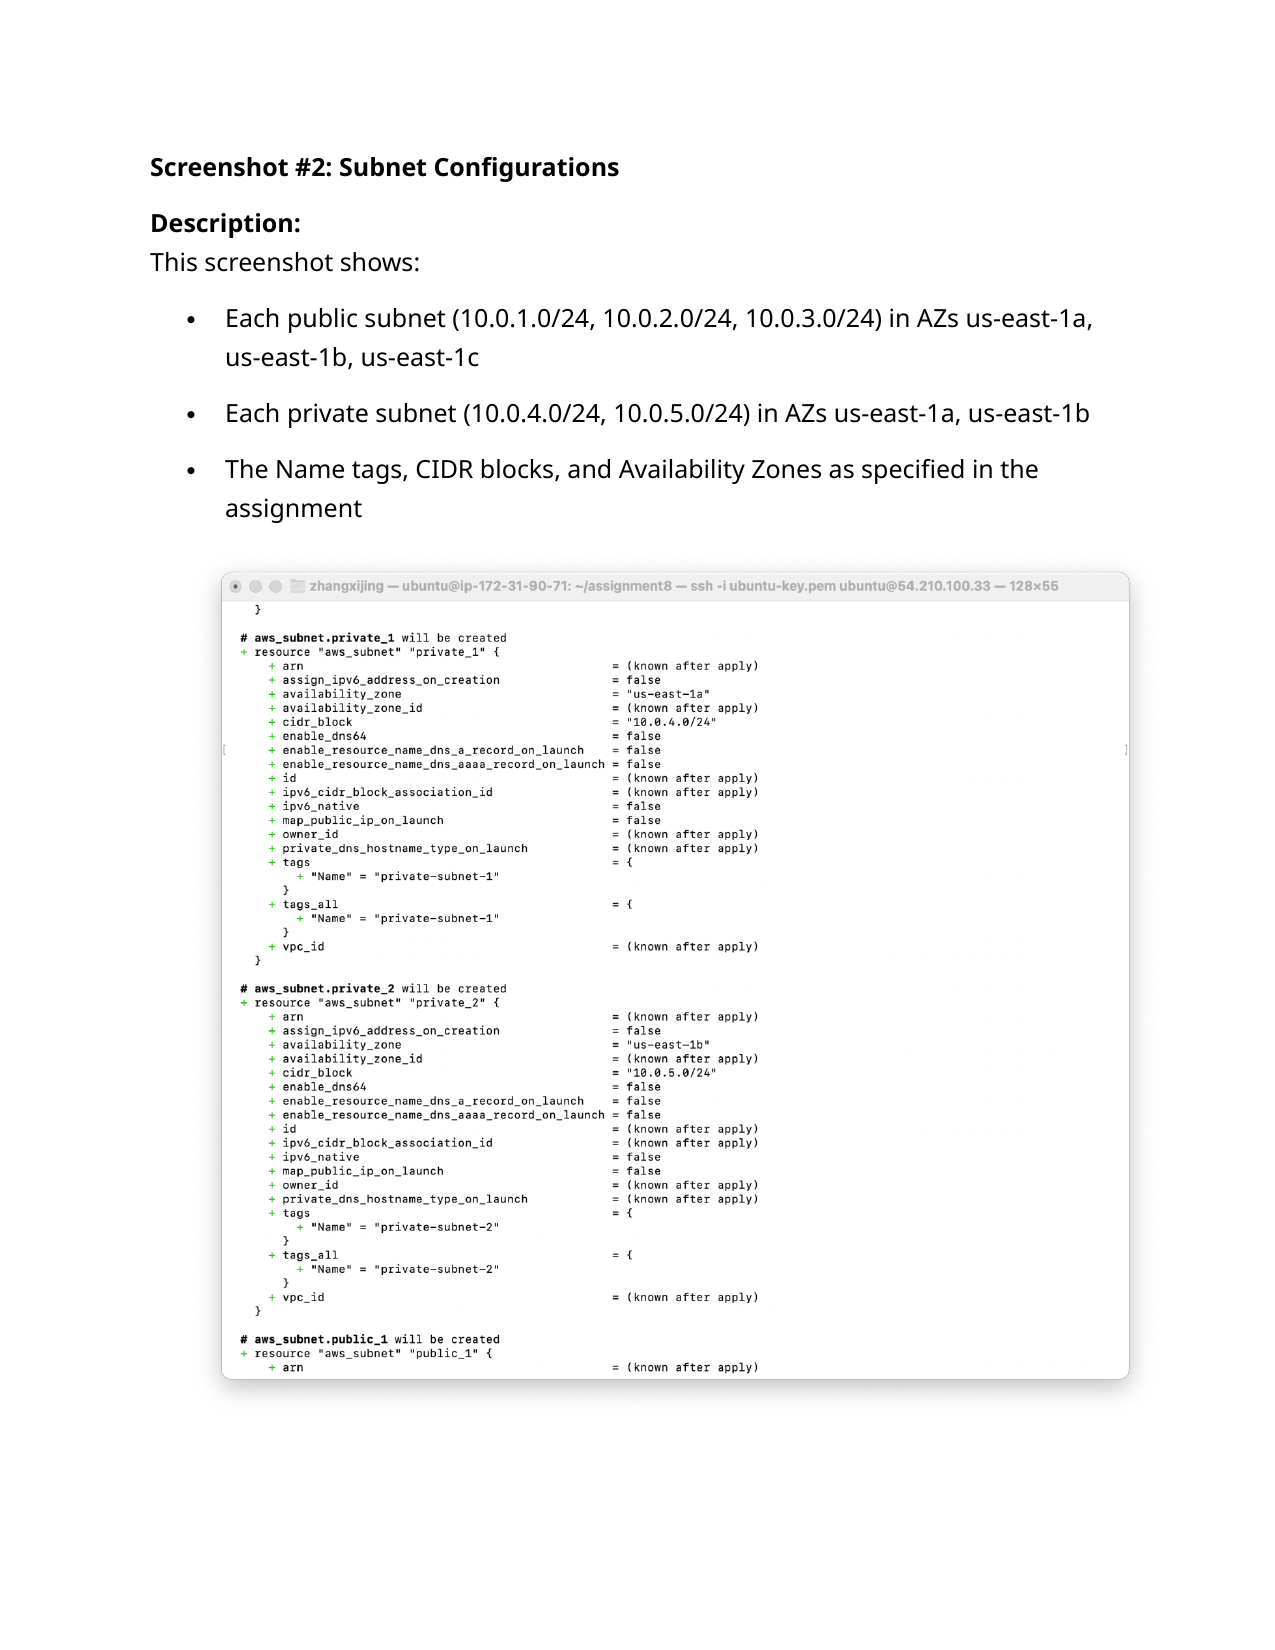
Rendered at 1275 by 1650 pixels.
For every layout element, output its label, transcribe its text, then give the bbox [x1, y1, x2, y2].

text Description: This screenshot shows: [150, 206, 1125, 279]
picture [187, 546, 1163, 1421]
list The Name tags, CIDR blocks, and Availability Zones as specified in the assignment [187, 452, 1125, 525]
list Each private subnet (10.0.4.0/24, 10.0.5.0/24) in AZs us-east-1a, us-east-1b [187, 396, 1125, 430]
text Screenshot #2: Subnet Configurations [150, 150, 1125, 184]
list Each public subnet (10.0.1.0/24, 10.0.2.0/24, 10.0.3.0/24) in AZs us-east-1a, us-east-1b, us-east-1c [187, 301, 1125, 374]
